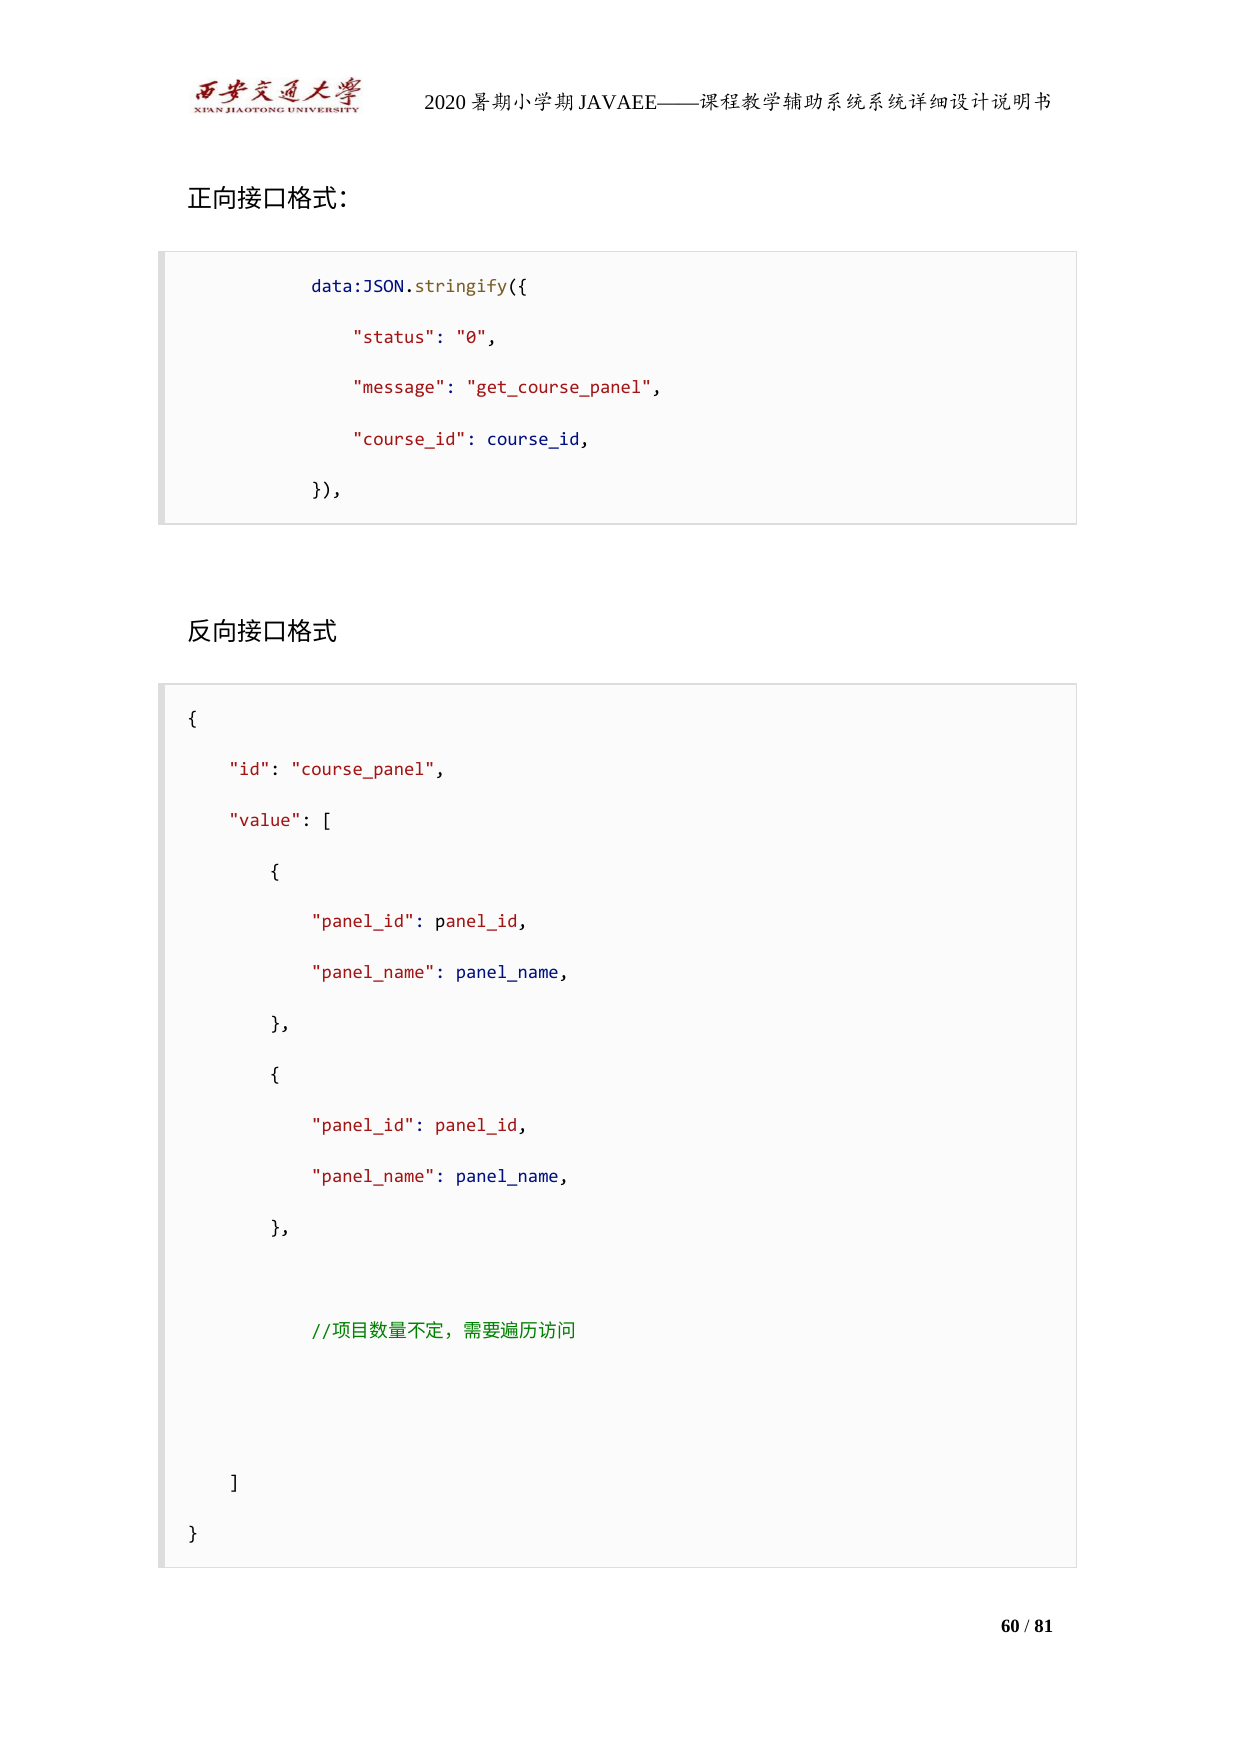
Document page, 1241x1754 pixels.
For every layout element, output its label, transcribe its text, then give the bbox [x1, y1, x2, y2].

text "panel_name": panel_name, [165, 937, 1076, 988]
text { [165, 685, 1076, 734]
text }, [165, 1192, 1076, 1243]
text } [165, 1498, 1076, 1567]
text //项目数量不定，需要遍历访问 [165, 1294, 1076, 1345]
text "panel_name": panel_name, [165, 1141, 1076, 1192]
text "course_id": course_id, [165, 403, 1076, 454]
text "status": "0", [165, 302, 1076, 353]
text "value": [ [165, 785, 1076, 836]
text 正向接口格式： [187, 163, 1053, 231]
text ] [165, 1447, 1076, 1498]
text "panel_id": panel_id, [165, 887, 1076, 937]
text 反向接口格式 [187, 595, 1053, 663]
text "message": "get_course_panel", [165, 353, 1076, 403]
text { [165, 1039, 1076, 1090]
text { [165, 836, 1076, 887]
text data:JSON.stringify({ [165, 252, 1076, 302]
text "panel_id": panel_id, [165, 1090, 1076, 1141]
text "id": "course_panel", [165, 734, 1076, 785]
text }, [165, 988, 1076, 1039]
text }), [165, 454, 1076, 523]
picture [189, 77, 364, 114]
